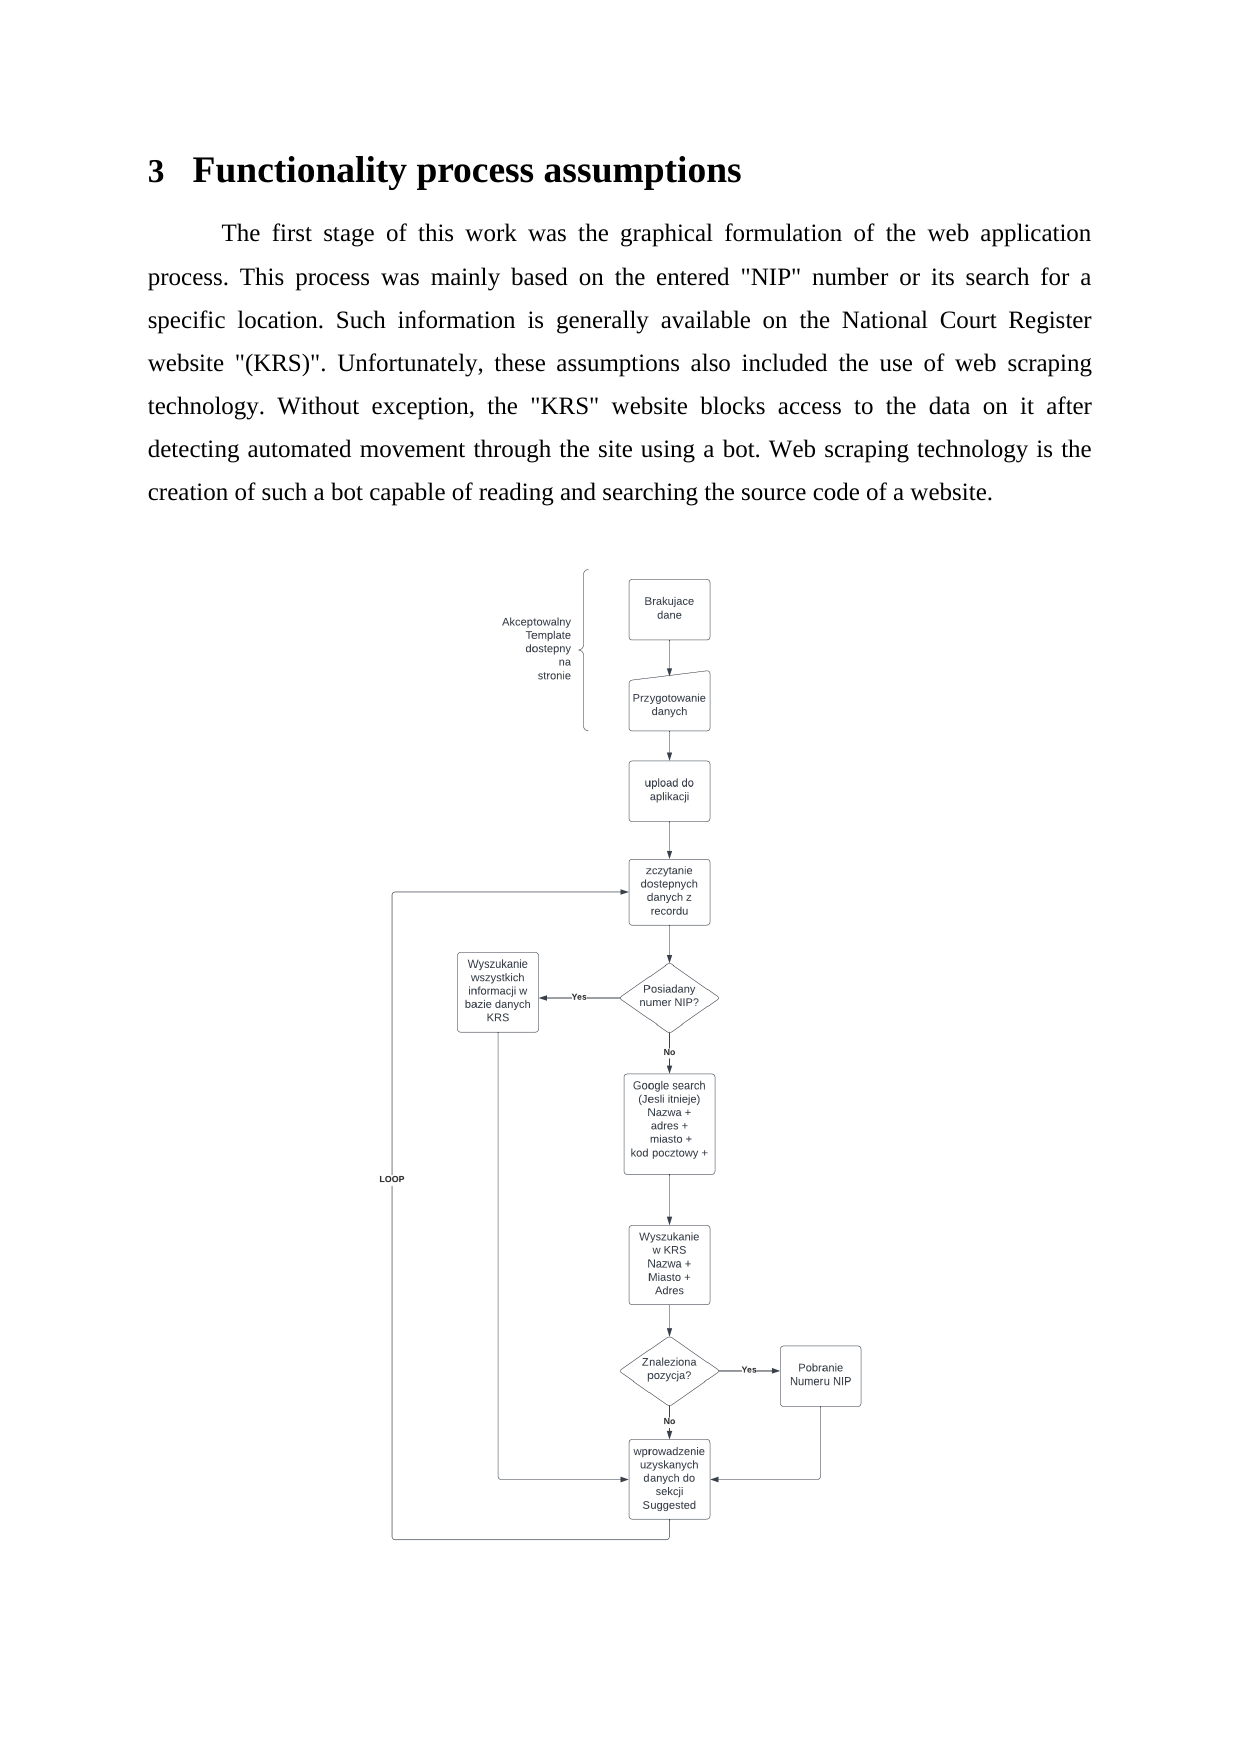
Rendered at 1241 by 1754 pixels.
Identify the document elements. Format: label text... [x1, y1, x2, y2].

picture [359, 549, 881, 1560]
subtitle Functionality process assumptions [148, 148, 1093, 191]
text The first stage of this work was the graphical formulation of the web application process. This process was mainly based on the entered "NIP" number or its search for a specific location. Such information is generally available on the National Court Register website "(KRS)". Unfortunately, these assumptions also included the use of web scraping technology. Without exception, the "KRS" website blocks access to the data on it after detecting automated movement through the site using a bot. Web scraping technology is the creation of such a bot capable of reading and searching the source code of a website. [148, 218, 1093, 506]
